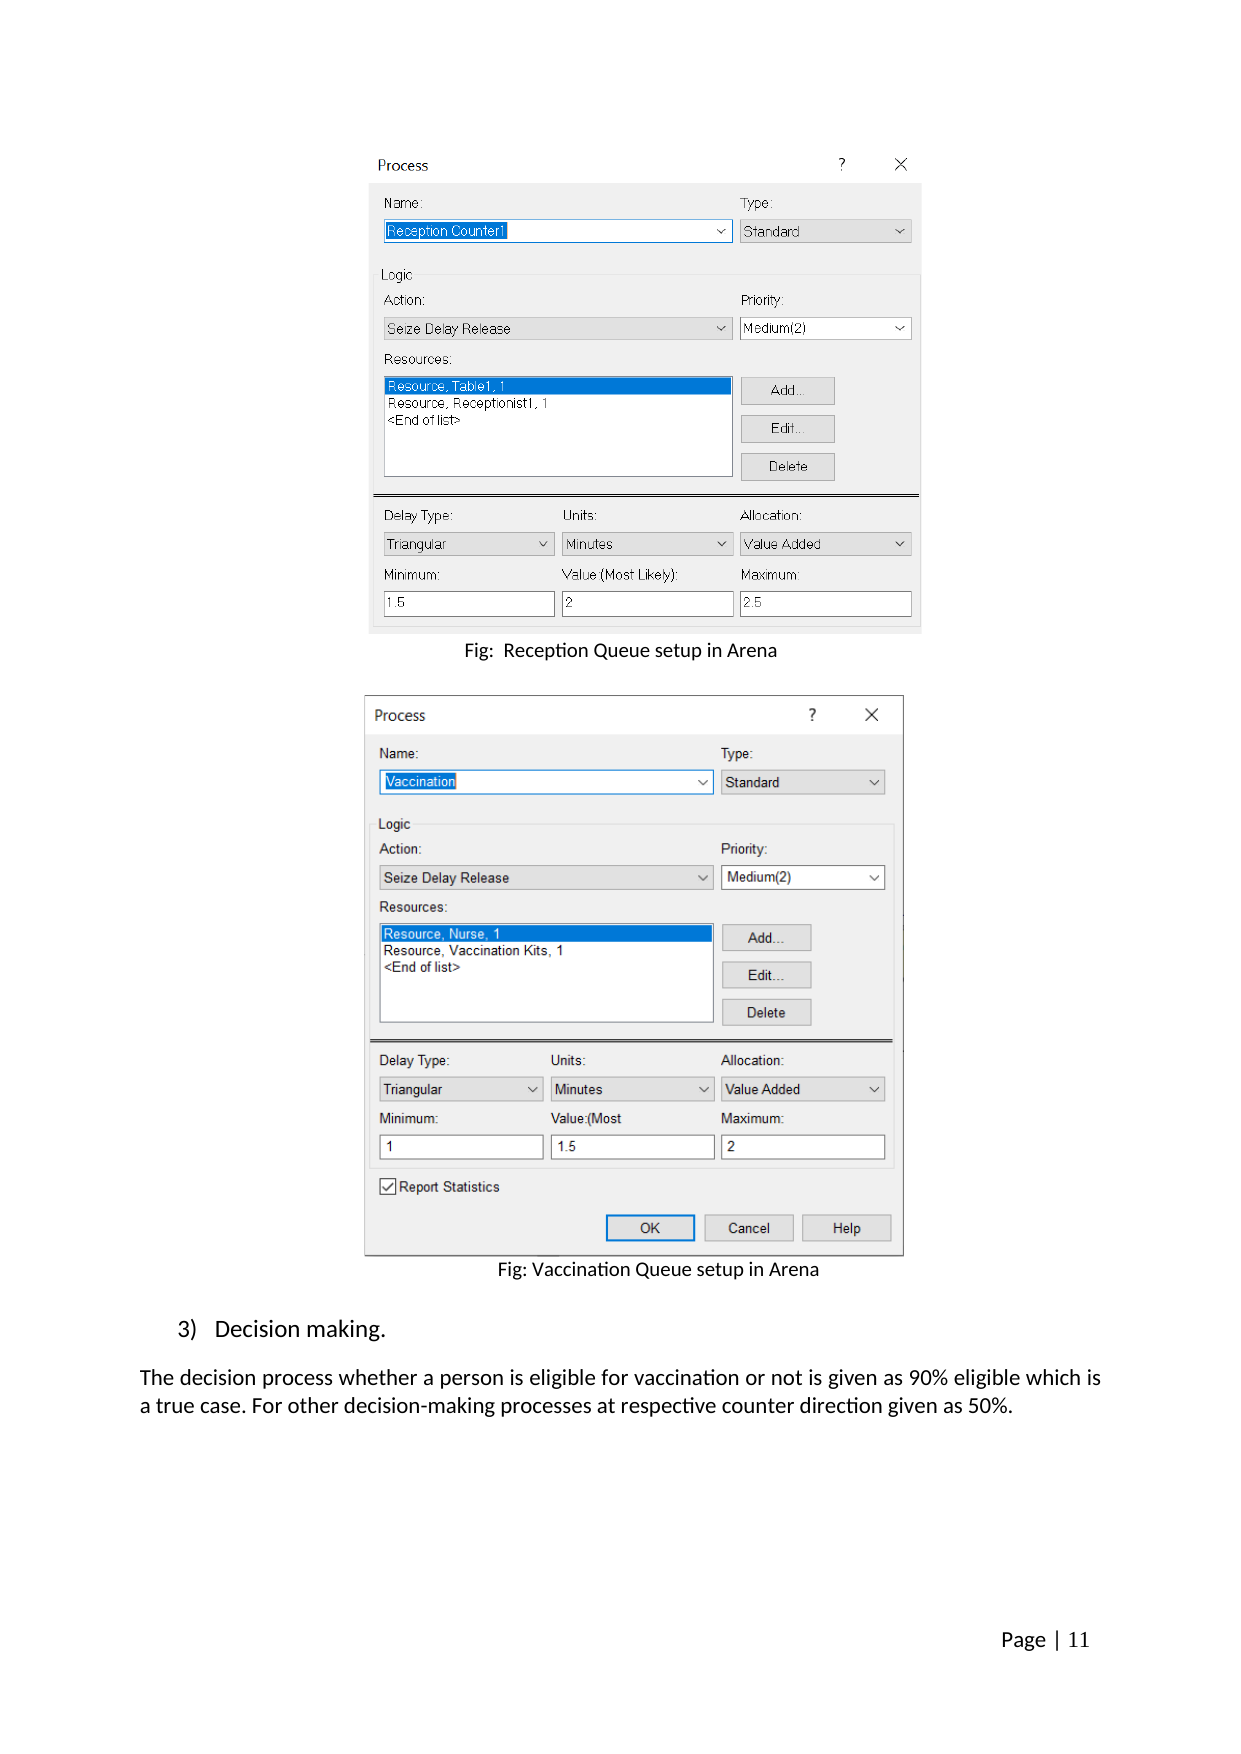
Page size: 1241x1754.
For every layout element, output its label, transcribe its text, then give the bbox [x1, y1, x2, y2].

picture [364, 695, 904, 1257]
text Fig: Vaccination Queue setup in Arena [139, 1256, 1103, 1282]
text The decision process whether a person is eligible for vaccination or not is given as 90% eligible which is a true case. For other decision-making processes at respective counter direction given as 50%. [139, 1363, 1103, 1419]
text Fig: Reception Queue setup in Arena [139, 637, 1103, 663]
list Decision making. [177, 1314, 1103, 1344]
picture [368, 150, 922, 634]
